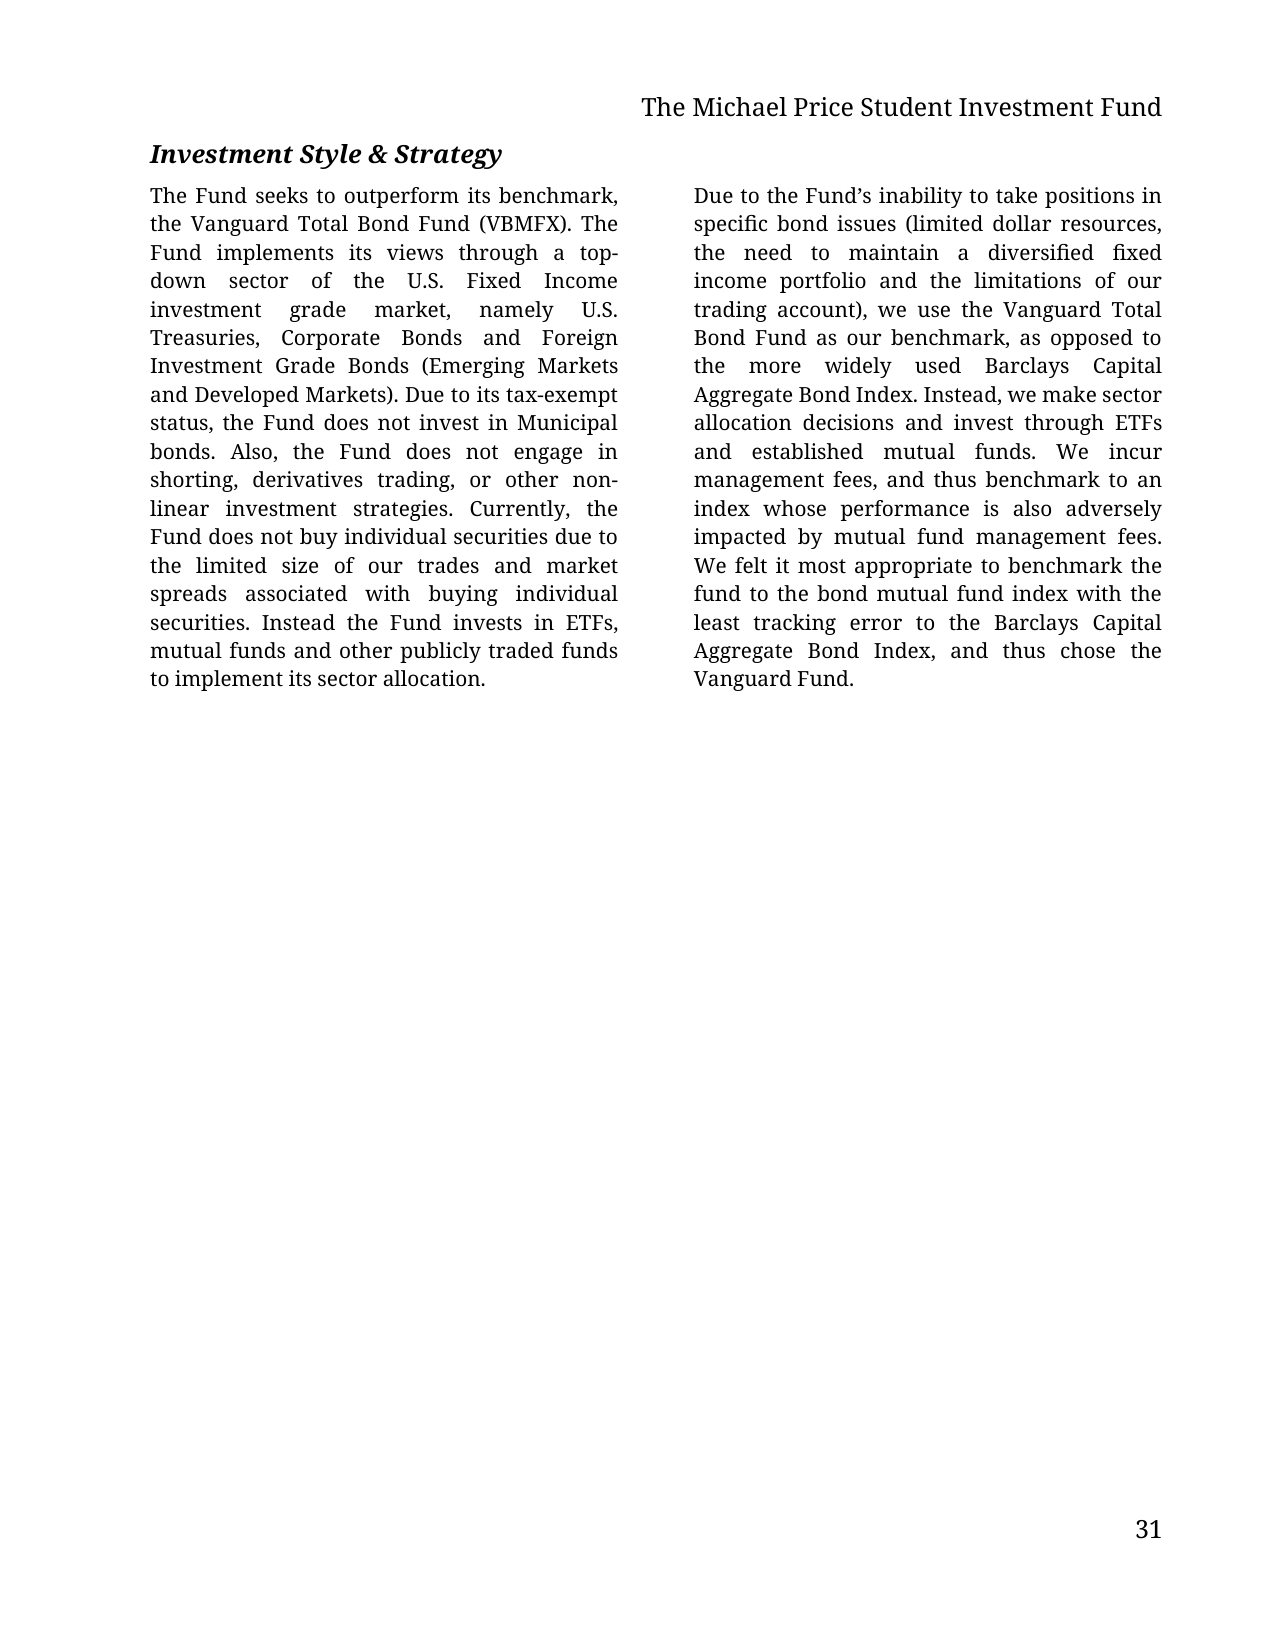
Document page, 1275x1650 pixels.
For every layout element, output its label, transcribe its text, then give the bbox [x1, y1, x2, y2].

text The Fund seeks to outperform its benchmark, the Vanguard Total Bond Fund (VBMFX). The Fund implements its views through a top-down sector of the U.S. Fixed Income investment grade market, namely U.S. Treasuries, Corporate Bonds and Foreign Investment Grade Bonds (Emerging Markets and Developed Markets). Due to its tax-exempt status, the Fund does not invest in Municipal bonds. Also, the Fund does not engage in shorting, derivatives trading, or other non-linear investment strategies. Currently, the Fund does not buy individual securities due to the limited size of our trades and market spreads associated with buying individual securities. Instead the Fund invests in ETFs, mutual funds and other publicly traded funds to implement its sector allocation. [150, 181, 619, 693]
text Due to the Fund’s inability to take positions in specific bond issues (limited dollar resources, the need to maintain a diversified fixed income portfolio and the limitations of our trading account), we use the Vanguard Total Bond Fund as our benchmark, as opposed to the more widely used Barclays Capital Aggregate Bond Index. Instead, we make sector allocation decisions and invest through ETFs and established mutual funds. We incur management fees, and thus benchmark to an index whose performance is also adversely impacted by mutual fund management fees. We felt it most appropriate to benchmark the fund to the bond mutual fund index with the least tracking error to the Barclays Capital Aggregate Bond Index, and thus chose the Vanguard Fund. [694, 181, 1162, 693]
text Investment Style & Strategy [150, 137, 619, 171]
